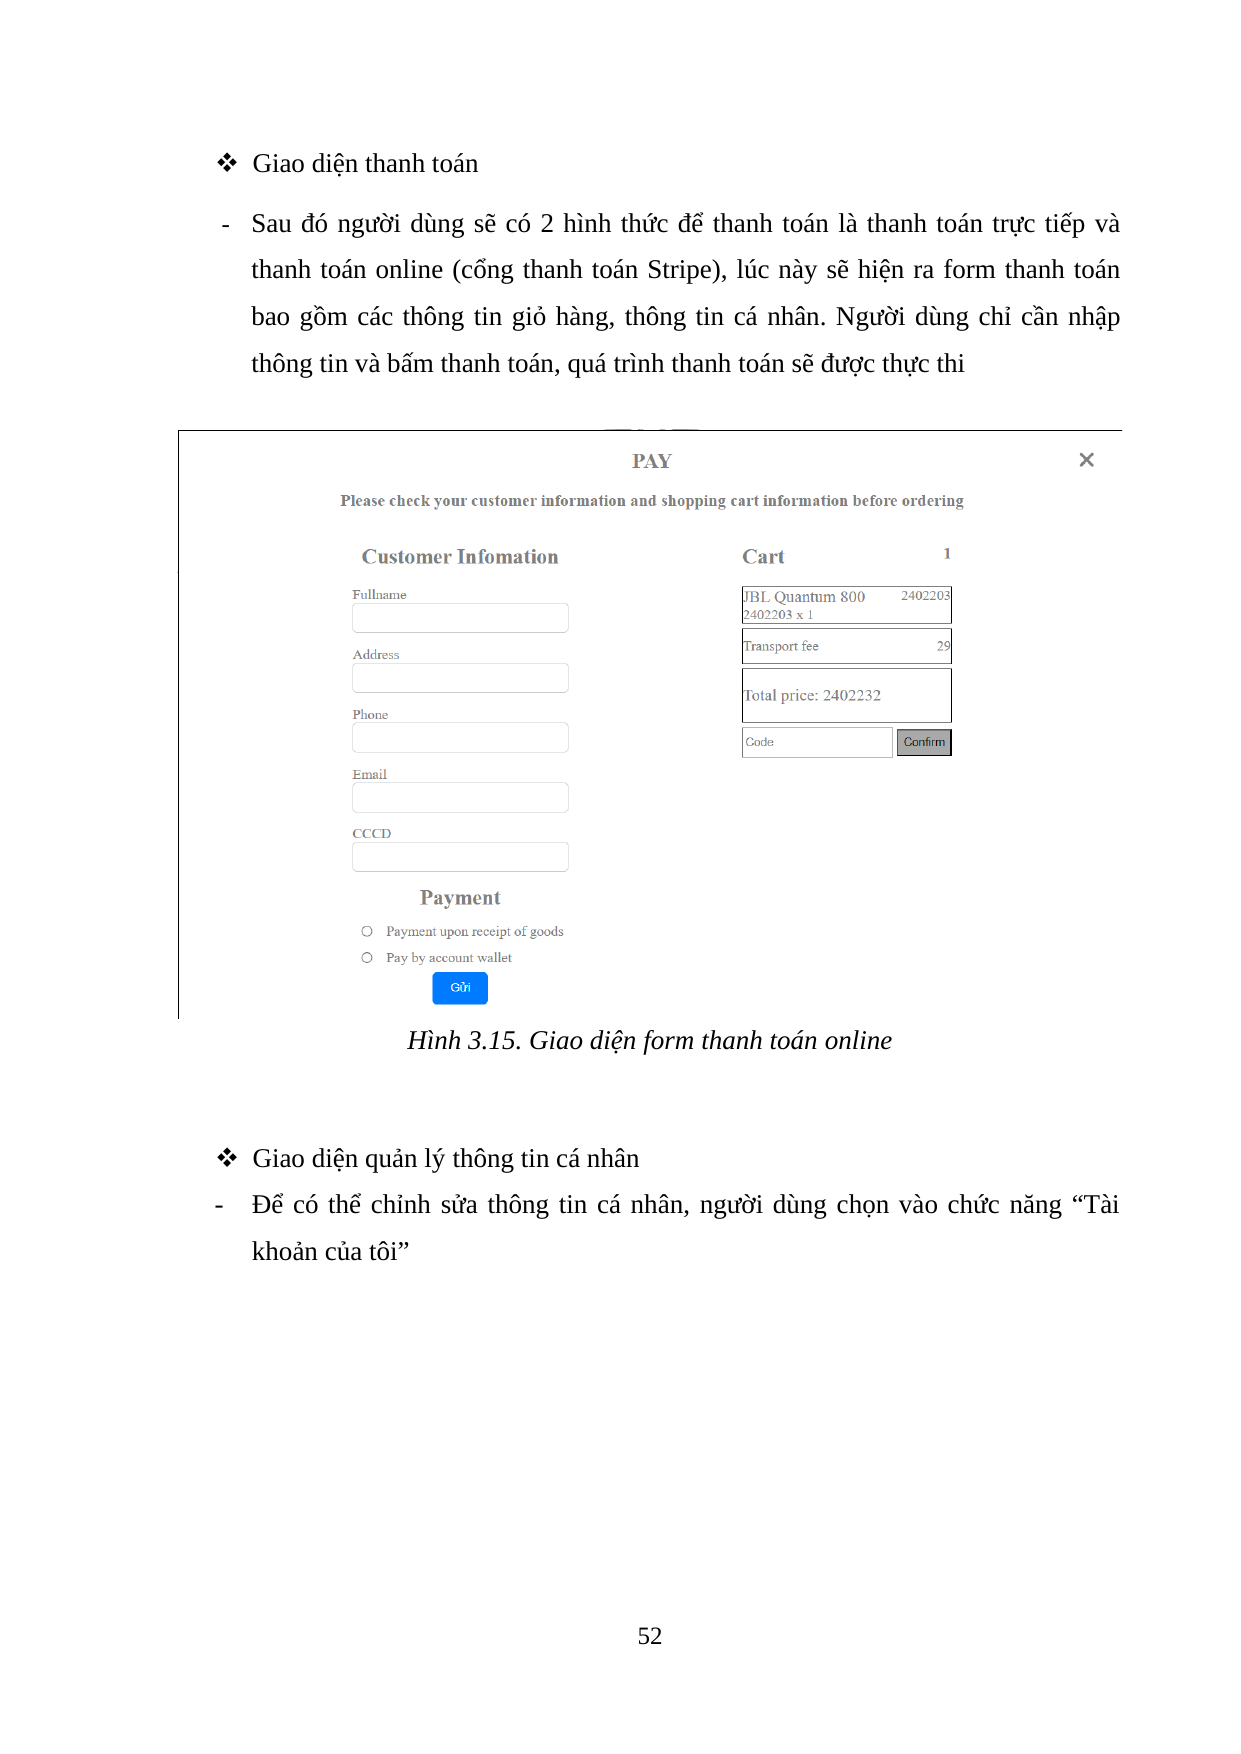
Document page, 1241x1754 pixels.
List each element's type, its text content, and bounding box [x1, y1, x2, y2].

list Sau đó người dùng sẽ có 2 hình thức để thanh toán là thanh toán trực tiếp và thanh toán online (cổng thanh toán Stripe), lúc này sẽ hiện ra form thanh toán bao gồm các thông tin giỏ hàng, thông tin cá nhân. Người dùng chỉ cần nhập thông tin và bấm thanh toán, quá trình thanh toán sẽ được thực thi [221, 207, 1122, 378]
picture [177, 428, 1123, 1019]
list Giao diện quản lý thông tin cá nhân [215, 1142, 1122, 1173]
text Hình 3.15. Giao diện form thanh toán online [177, 1024, 1122, 1056]
list Giao diện thanh toán [215, 147, 1122, 178]
list Để có thể chỉnh sửa thông tin cá nhân, người dùng chọn vào chức năng “Tài khoản của tôi” [214, 1189, 1122, 1266]
